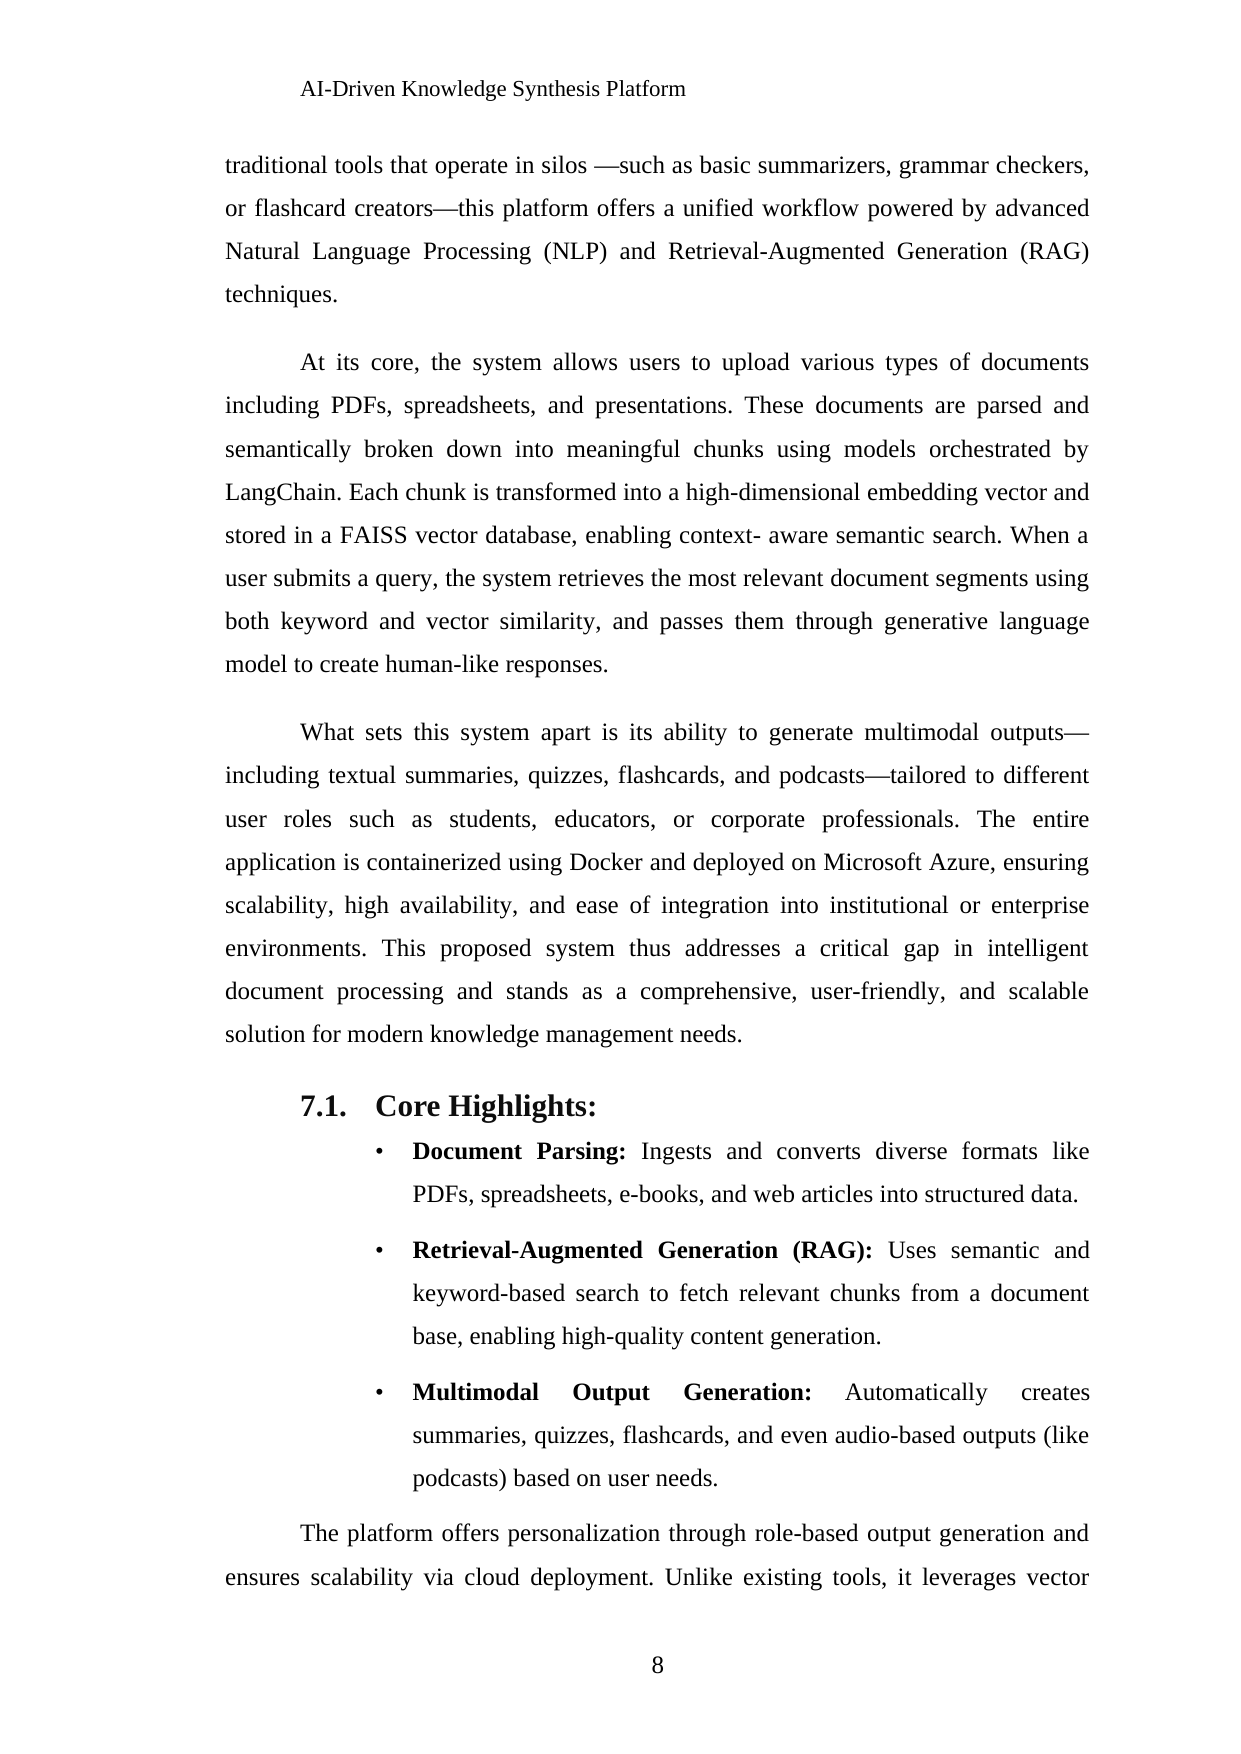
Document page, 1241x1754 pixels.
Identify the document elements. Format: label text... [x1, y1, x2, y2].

text What sets this system apart is its ability to generate multimodal outputs—including textual summaries, quizzes, flashcards, and podcasts—tailored to different user roles such as students, educators, or corporate professionals. The entire application is containerized using Docker and deployed on Microsoft Azure, ensuring scalability, high availability, and ease of integration into institutional or enterprise environments. This proposed system thus addresses a critical gap in intelligent document processing and stands as a comprehensive, user-friendly, and scalable solution for modern knowledge management needs. [225, 717, 1090, 1048]
list Retrieval-Augmented Generation (RAG): Uses semantic and keyword-based search to fetch relevant chunks from a document base, enabling high-quality content generation. [375, 1235, 1090, 1350]
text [225, 1518, 1090, 1590]
subtitle Core Highlights: [300, 1087, 1090, 1123]
text At its core, the system allows users to upload various types of documents including PDFs, spreadsheets, and presentations. These documents are parsed and semantically broken down into meaningful chunks using models orchestrated by LangChain. Each chunk is transformed into a high-dimensional embedding vector and stored in a FAISS vector database, enabling context- aware semantic search. When a user submits a query, the system retrieves the most relevant document segments using both keyword and vector similarity, and passes them through generative language model to create human-like responses. [225, 347, 1090, 678]
list Document Parsing: Ingests and converts diverse formats like PDFs, spreadsheets, e-books, and web articles into structured data. [375, 1136, 1090, 1208]
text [225, 150, 1090, 308]
list Multimodal Output Generation: Automatically creates summaries, quizzes, flashcards, and even audio-based outputs (like podcasts) based on user needs. [375, 1377, 1090, 1492]
